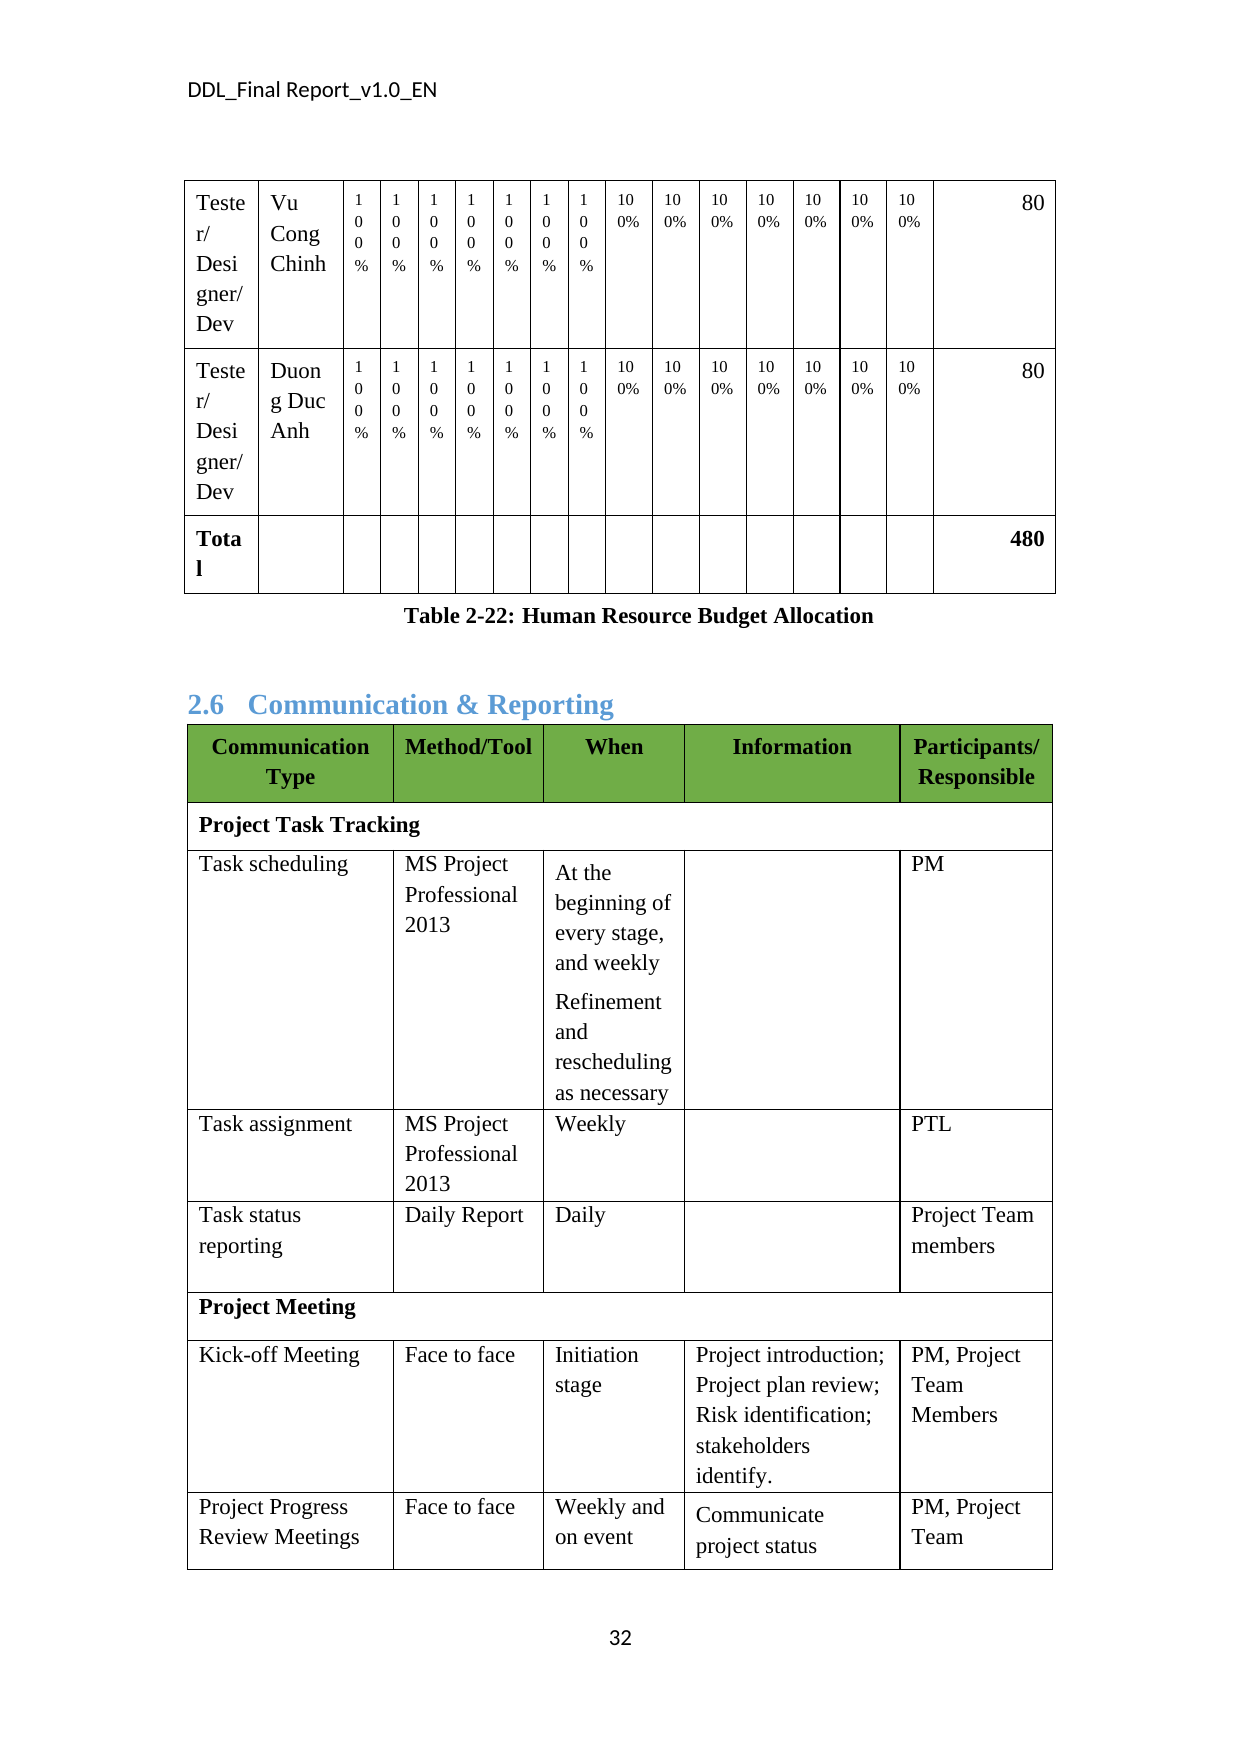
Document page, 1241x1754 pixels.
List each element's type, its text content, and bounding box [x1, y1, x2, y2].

table_cell Project introduction; Project plan review; Risk identification; stakeholders identify. [685, 1341, 899, 1492]
table_cell 100% [494, 349, 530, 515]
table_cell Task status reporting [188, 1202, 393, 1292]
table_cell 100% [747, 349, 793, 515]
table_cell 100% [531, 349, 568, 515]
table_cell PM, Project Team Members [901, 1341, 1052, 1492]
table_cell Task assignment [188, 1110, 393, 1201]
table_cell [606, 516, 652, 592]
table_cell [887, 516, 933, 592]
table_header Information [685, 725, 899, 802]
table_cell MS Project Professional 2013 [394, 1110, 543, 1201]
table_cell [188, 1493, 393, 1569]
table_cell [569, 516, 605, 592]
table_cell Weekly [544, 1110, 684, 1201]
table_cell Face to face [394, 1341, 543, 1492]
table_cell Initiation stage [544, 1341, 684, 1492]
table_cell [653, 516, 699, 592]
table_cell Task scheduling [188, 851, 393, 1109]
table_cell [419, 516, 455, 592]
table_cell Project Meeting [188, 1293, 1052, 1340]
table_cell 100% [606, 349, 652, 515]
table_cell Kick-off Meeting [188, 1341, 393, 1492]
table_cell 100% [456, 181, 493, 348]
table_cell 100% [794, 181, 839, 348]
table_cell 100% [841, 349, 886, 515]
table_cell Weekly and on event [544, 1493, 684, 1569]
table_cell 100% [747, 181, 793, 348]
table_cell PM [901, 851, 1052, 1109]
table_cell 100% [456, 349, 493, 515]
table_cell 100% [653, 349, 699, 515]
table_cell Vu Cong Chinh [259, 181, 343, 348]
table_cell [794, 516, 839, 592]
table_cell [685, 1202, 899, 1292]
table_cell 100% [653, 181, 699, 348]
table_cell MS Project Professional 2013 [394, 851, 543, 1109]
table_cell [700, 516, 746, 592]
table_cell 100% [344, 349, 380, 515]
table_cell 100% [494, 181, 530, 348]
table_cell 480 [934, 516, 1055, 592]
table_cell [494, 516, 530, 592]
text Human Resource Budget Allocation [225, 602, 1053, 628]
table_cell [747, 516, 793, 592]
table_header When [544, 725, 684, 802]
table_cell 100% [531, 181, 568, 348]
table_cell 100% [381, 181, 418, 348]
table_cell Face to face [394, 1493, 543, 1569]
table_cell [344, 516, 380, 592]
table_cell [685, 851, 899, 1109]
table_cell 100% [344, 181, 380, 348]
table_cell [901, 1493, 1052, 1569]
table_cell Tester/Designer/Dev [185, 181, 258, 348]
table_header Participants/ Responsible [901, 725, 1052, 802]
table_cell 80 [934, 181, 1055, 348]
table_cell 100% [700, 181, 746, 348]
table_cell Daily [544, 1202, 684, 1292]
table_cell [381, 516, 418, 592]
table_cell Tester/Designer/Dev [185, 349, 258, 515]
table_cell Daily Report [394, 1202, 543, 1292]
table_cell Project Team members [901, 1202, 1052, 1292]
table_cell 100% [794, 349, 839, 515]
table_cell Duong Duc Anh [259, 349, 343, 515]
table_cell 100% [381, 349, 418, 515]
table_cell [259, 516, 343, 592]
table_cell PTL [901, 1110, 1052, 1201]
subtitle Communication & Reporting [187, 687, 1053, 721]
table_cell At the beginning of every stage, and weekly Refinement and rescheduling as necessary [544, 851, 684, 1109]
table_cell Total [185, 516, 258, 592]
table_cell 100% [419, 181, 455, 348]
table_cell Project Task Tracking [188, 803, 1052, 849]
table_header Method/Tool [394, 725, 543, 802]
table_cell 100% [569, 181, 605, 348]
table_cell [685, 1110, 899, 1201]
table_cell [456, 516, 493, 592]
table_cell 100% [569, 349, 605, 515]
table_cell [841, 516, 886, 592]
table_cell 100% [841, 181, 886, 348]
table_cell 100% [700, 349, 746, 515]
table_cell 100% [887, 181, 933, 348]
table_cell 100% [887, 349, 933, 515]
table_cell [685, 1493, 899, 1569]
table_header Communication Type [188, 725, 393, 802]
table_cell [531, 516, 568, 592]
table_cell 100% [606, 181, 652, 348]
table_cell 100% [419, 349, 455, 515]
table_cell 80 [934, 349, 1055, 515]
